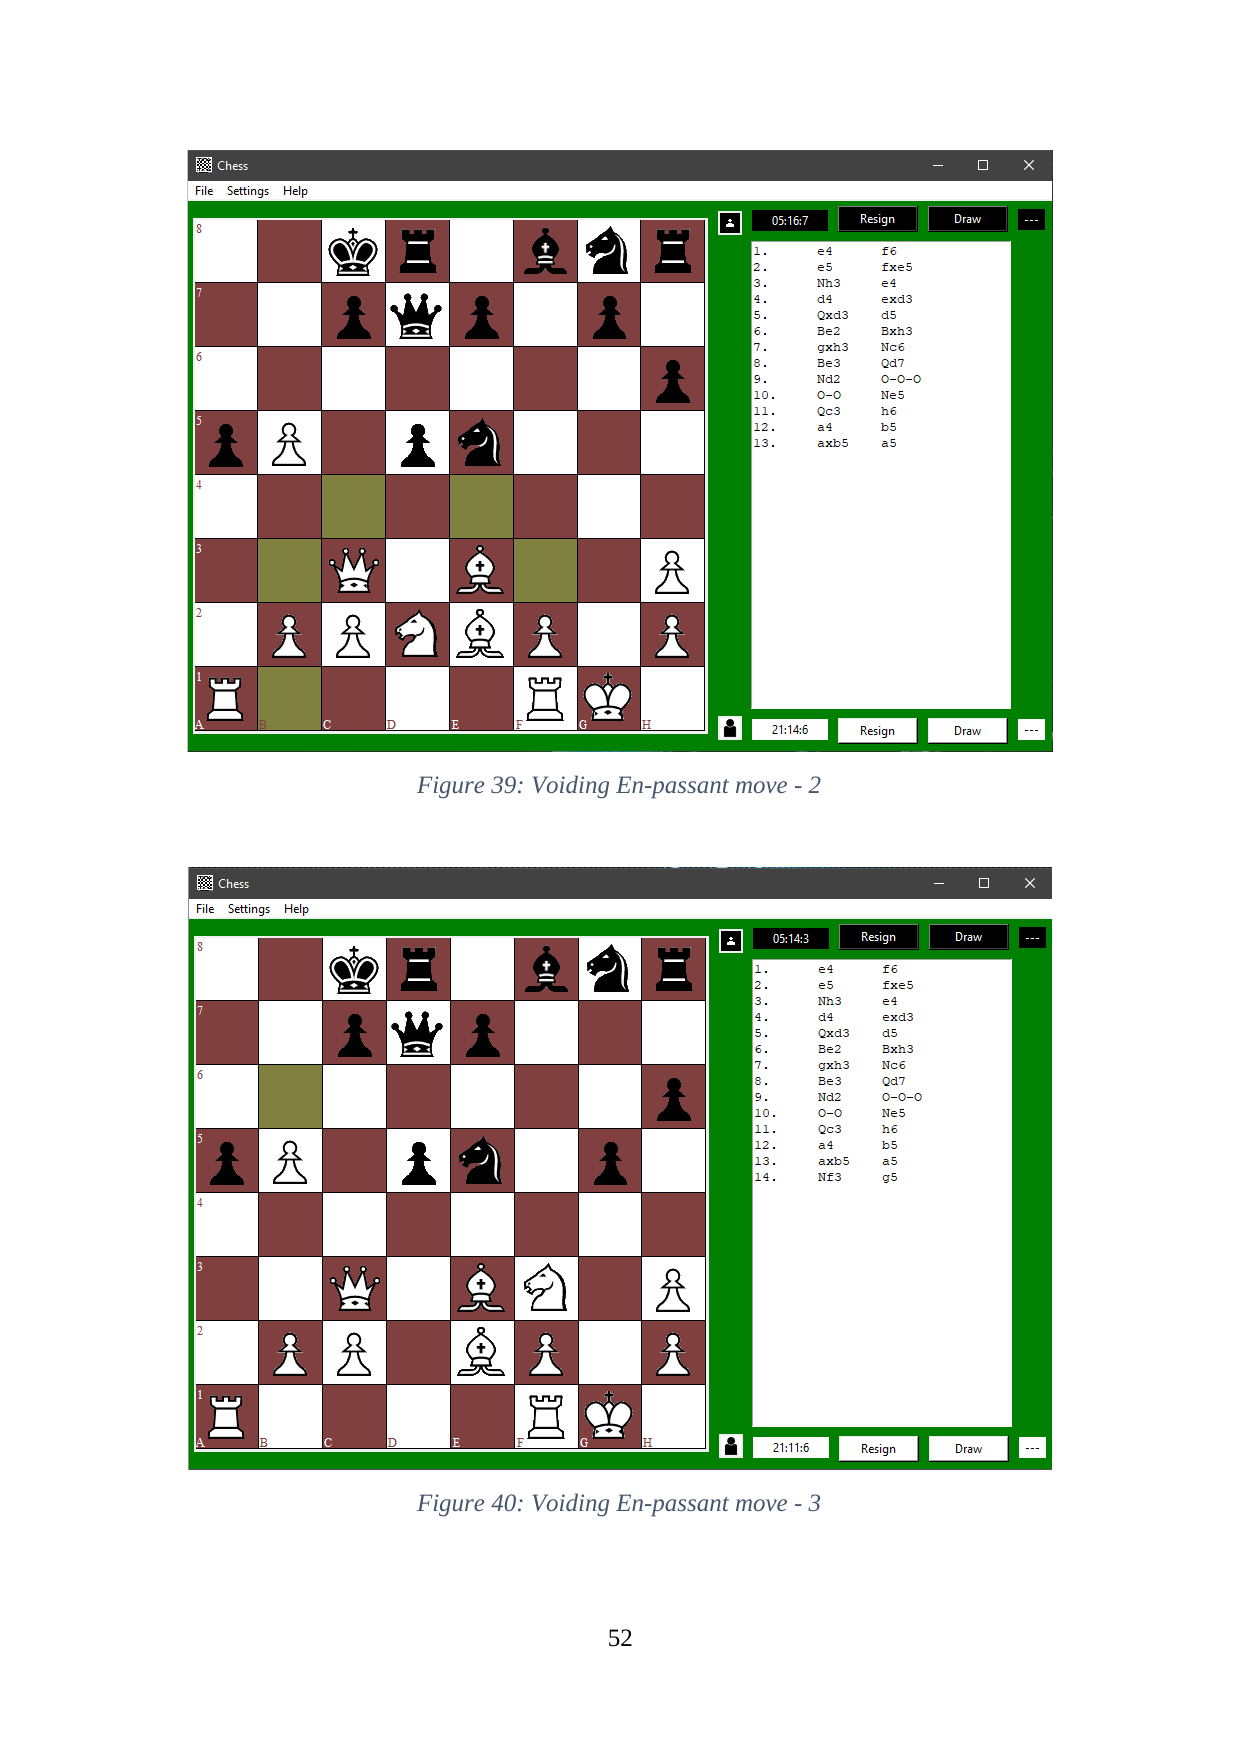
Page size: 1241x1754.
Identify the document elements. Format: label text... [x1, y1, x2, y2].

picture [188, 867, 1052, 1470]
text Figure 39: Voiding En-passant move - 2 [187, 771, 1053, 799]
picture [187, 150, 1053, 752]
text Figure 40: Voiding En-passant move - 3 [187, 1488, 1053, 1517]
